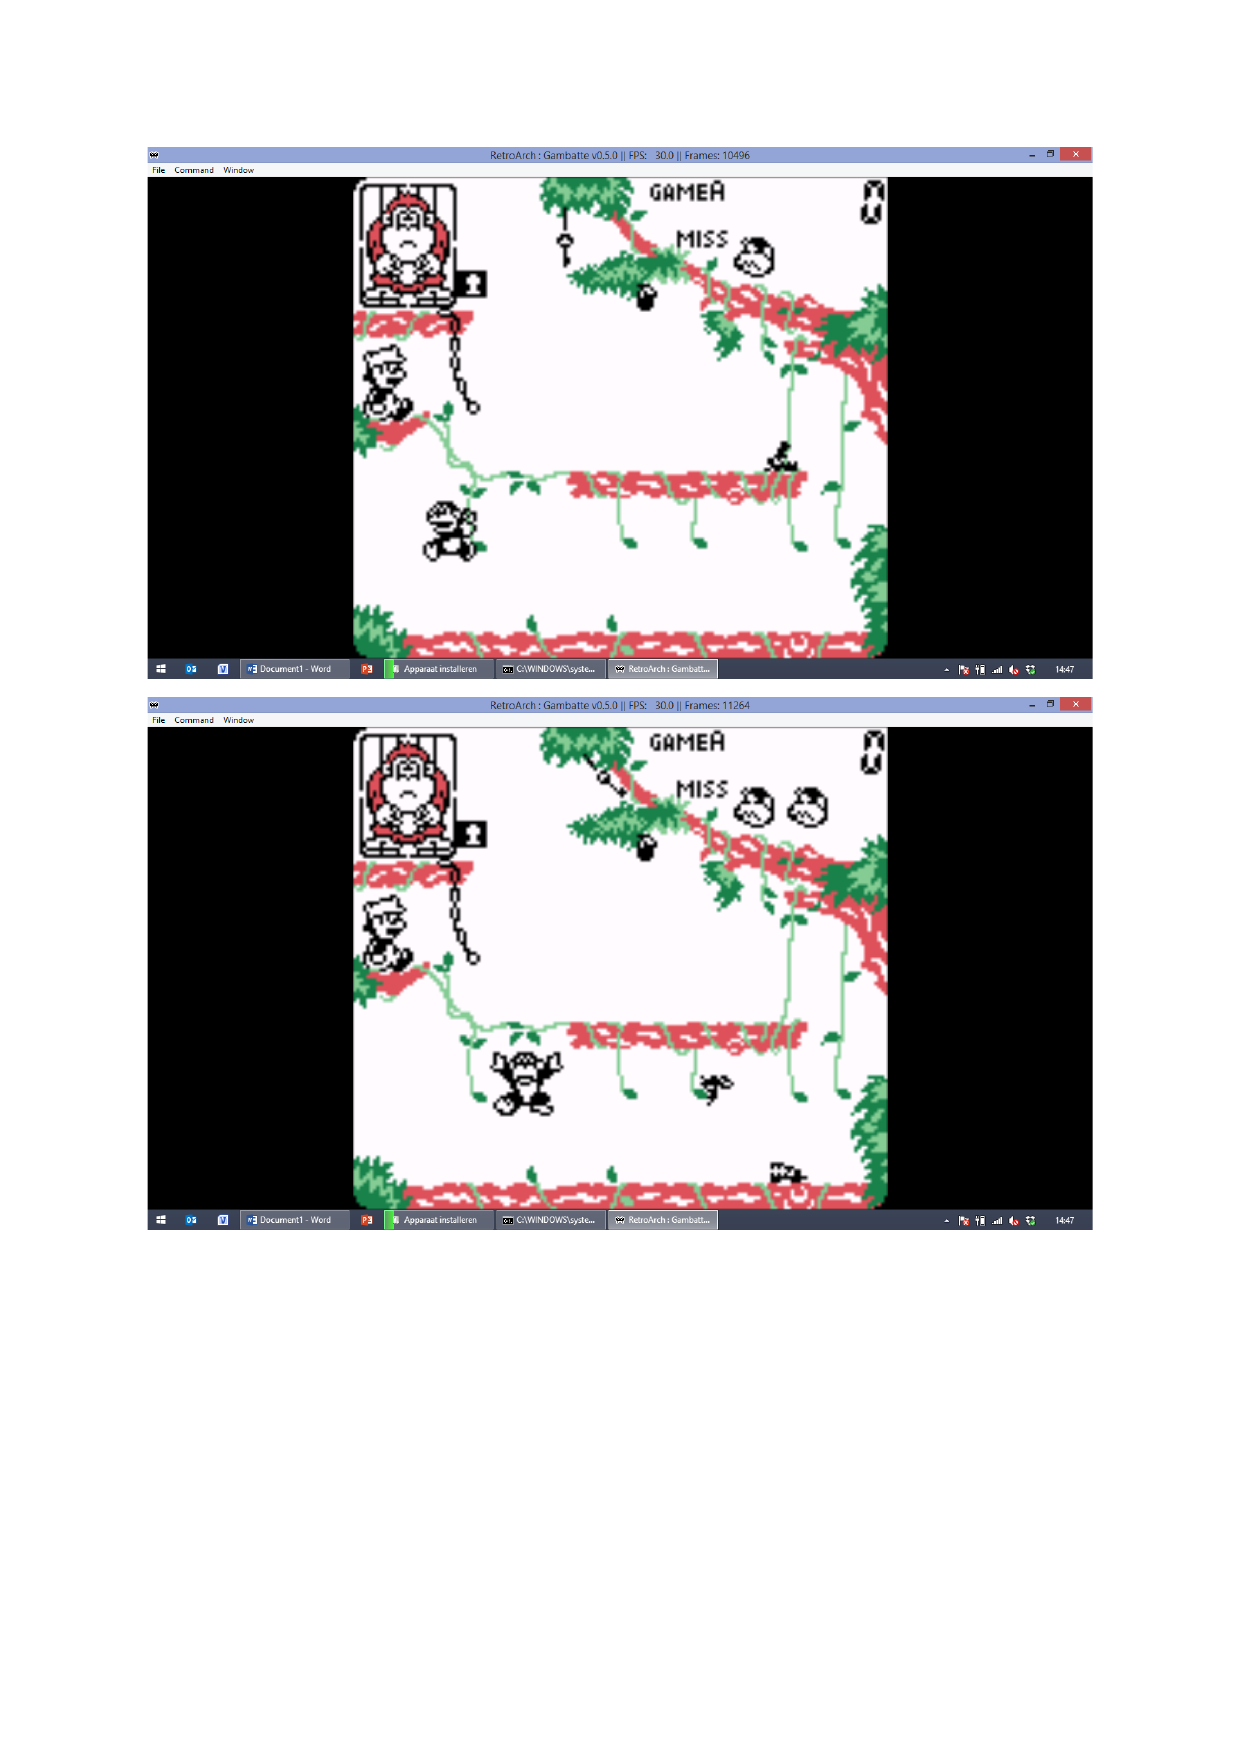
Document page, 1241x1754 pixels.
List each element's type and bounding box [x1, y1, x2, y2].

picture [147, 147, 1093, 679]
picture [147, 697, 1093, 1230]
